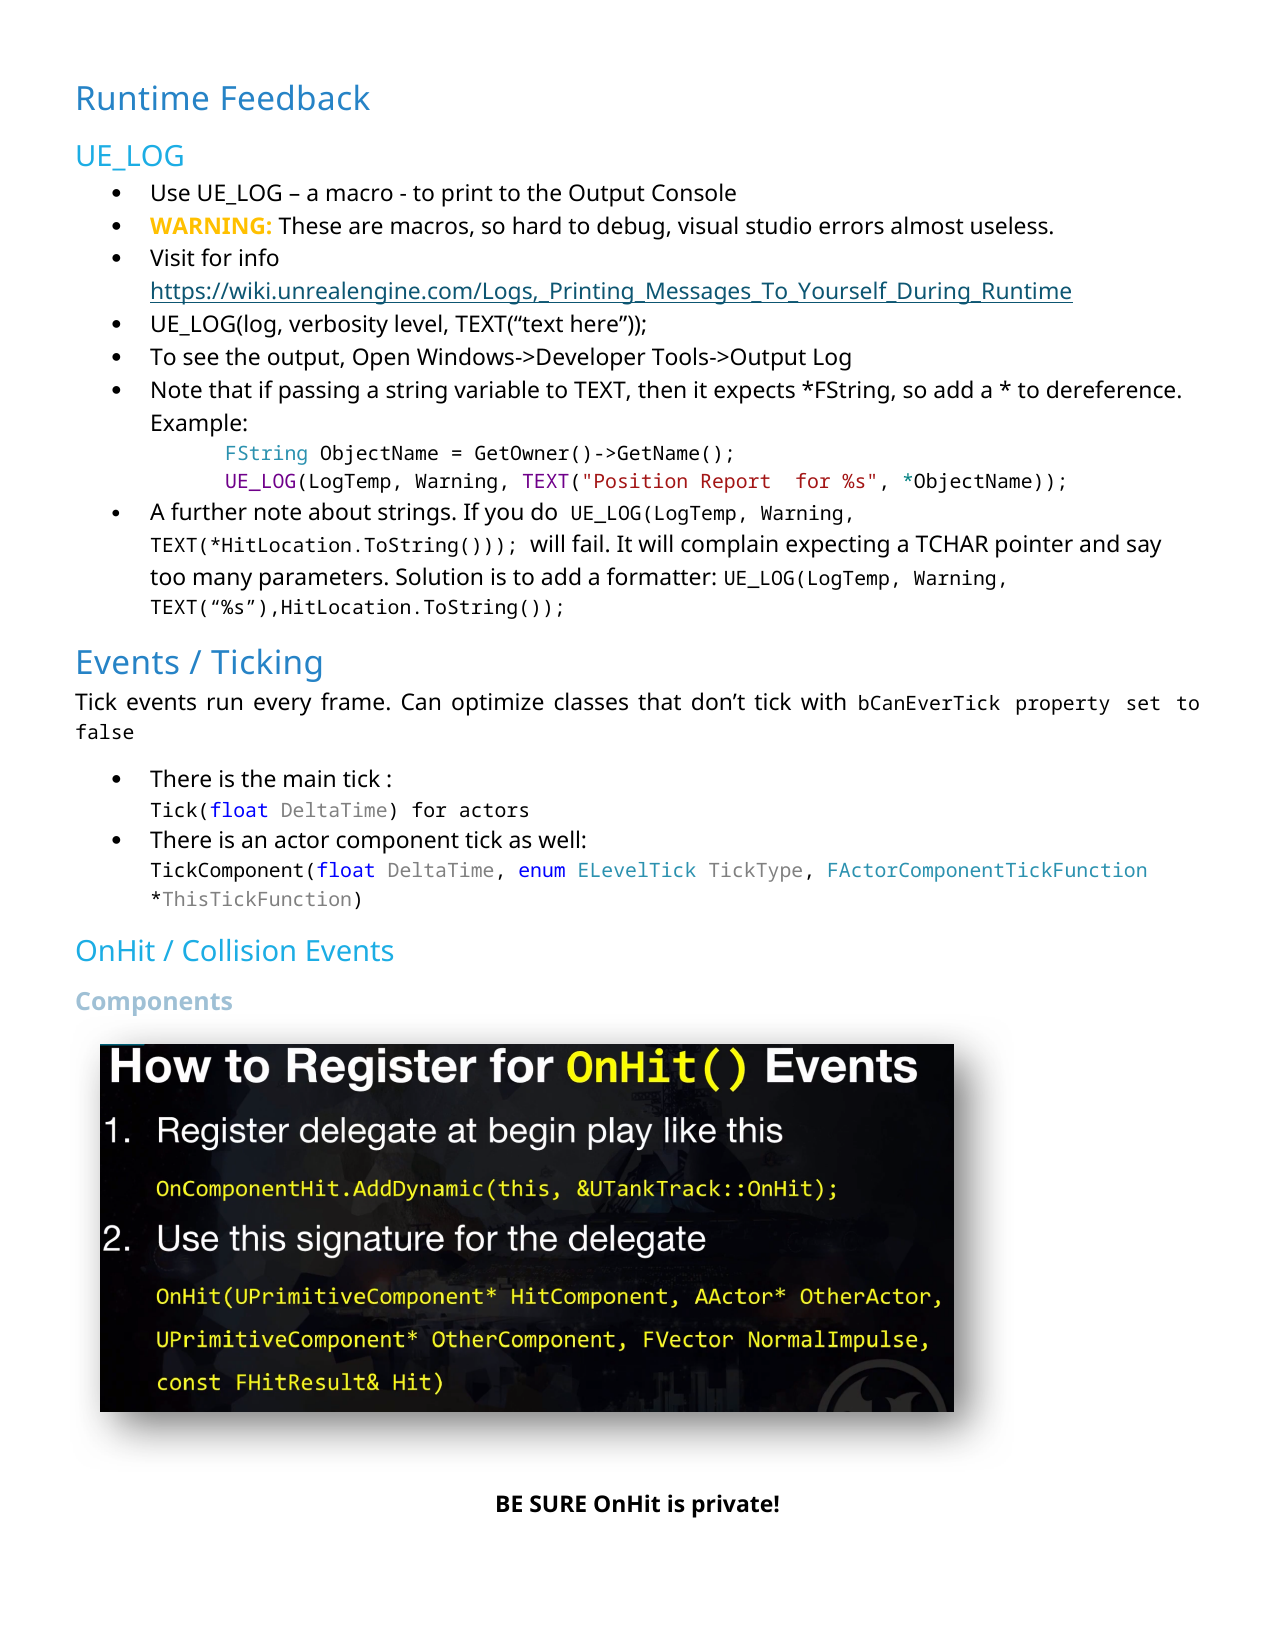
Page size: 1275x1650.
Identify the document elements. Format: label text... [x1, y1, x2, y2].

subtitle Components [75, 984, 1200, 1018]
list UE_LOG(log, verbosity level, TEXT(“text here”)); [112, 308, 1200, 339]
list WARNING: These are macros, so hard to debug, visual studio errors almost useless. [112, 209, 1200, 241]
subtitle Runtime Feedback [75, 75, 1200, 120]
list A further note about strings. If you do UE_LOG(LogTemp, Warning, TEXT(*HitLocation.ToString())); will fail. It will complain expecting a TCHAR pointer and say too many parameters. Solution is to add a formatter: UE_LOG(LogTemp, Warning, TEXT(“%s”),HitLocation.ToString()); [112, 495, 1200, 621]
list To see the output, Open Windows->Developer Tools->Output Log [112, 341, 1200, 372]
list Note that if passing a string variable to TEXT, then it expects *FString, so add a * to dereference. Example: FString ObjectName = GetOwner()->GetName(); [112, 374, 1200, 466]
list There is an actor component tick as well: TickComponent(float DeltaTime, enum ELevelTick TickType, FActorComponentTickFunction *ThisTickFunction) [112, 824, 1200, 912]
picture [100, 1044, 954, 1412]
subtitle UE_LOG [75, 135, 1200, 175]
subtitle Events / Ticking [75, 638, 1200, 684]
list There is the main tick : Tick(float DeltaTime) for actors [112, 763, 1200, 823]
list UE_LOG(LogTemp, Warning, TEXT("Position Report for %s", *ObjectName)); [150, 467, 1200, 494]
list Use UE_LOG – a macro - to print to the Output Console [112, 177, 1200, 208]
subtitle OnHit / Collision Events [75, 930, 1200, 969]
text BE SURE OnHit is private! [75, 1488, 1200, 1519]
list Visit for info https://wiki.unrealengine.com/Logs,_Printing_Messages_To_Yourself_During_Runtime [112, 242, 1200, 306]
text Tick events run every frame. Can optimize classes that don’t tick with bCanEverTick property set to false [75, 686, 1200, 746]
